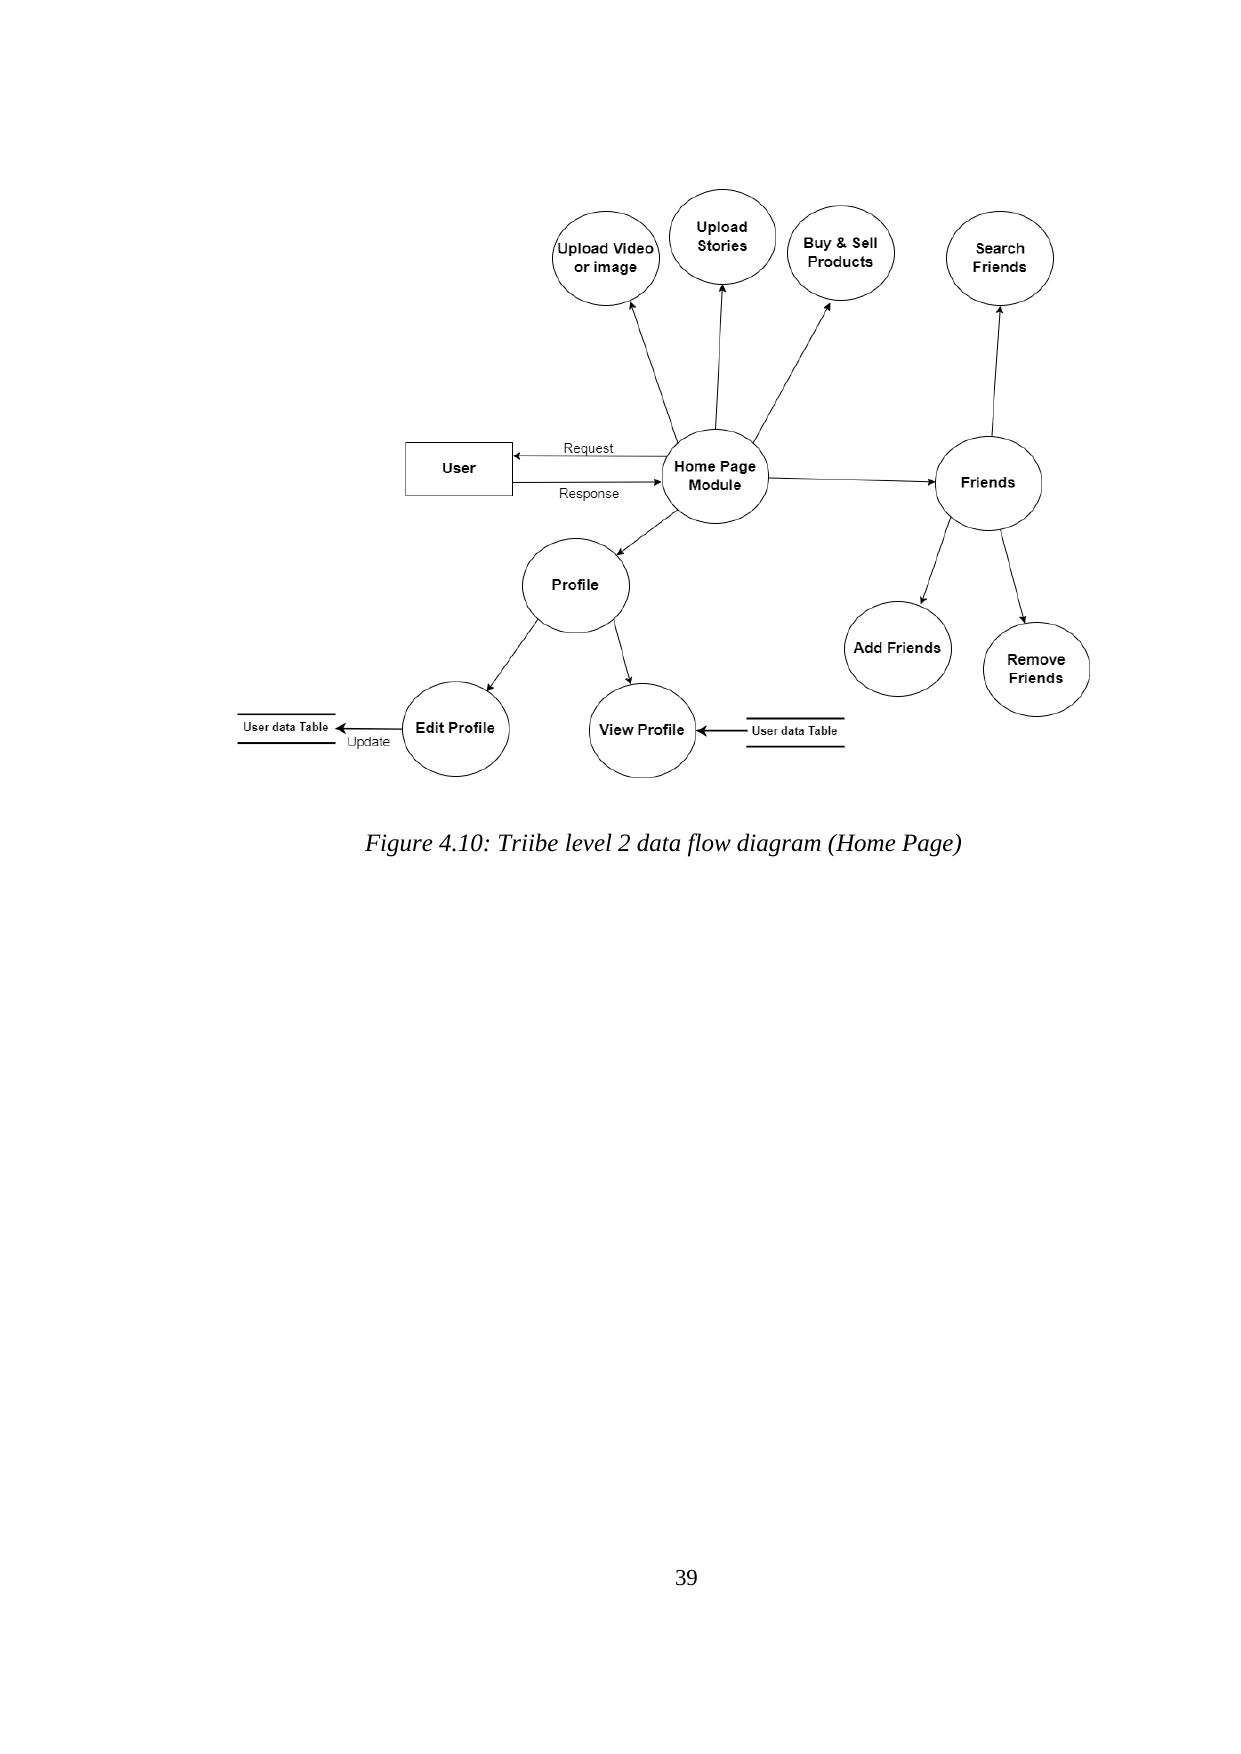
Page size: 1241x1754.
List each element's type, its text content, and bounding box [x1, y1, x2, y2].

picture [236, 189, 1090, 778]
title Figure 4.10: Triibe level 2 data flow diagram (Home Page) [236, 828, 1090, 856]
